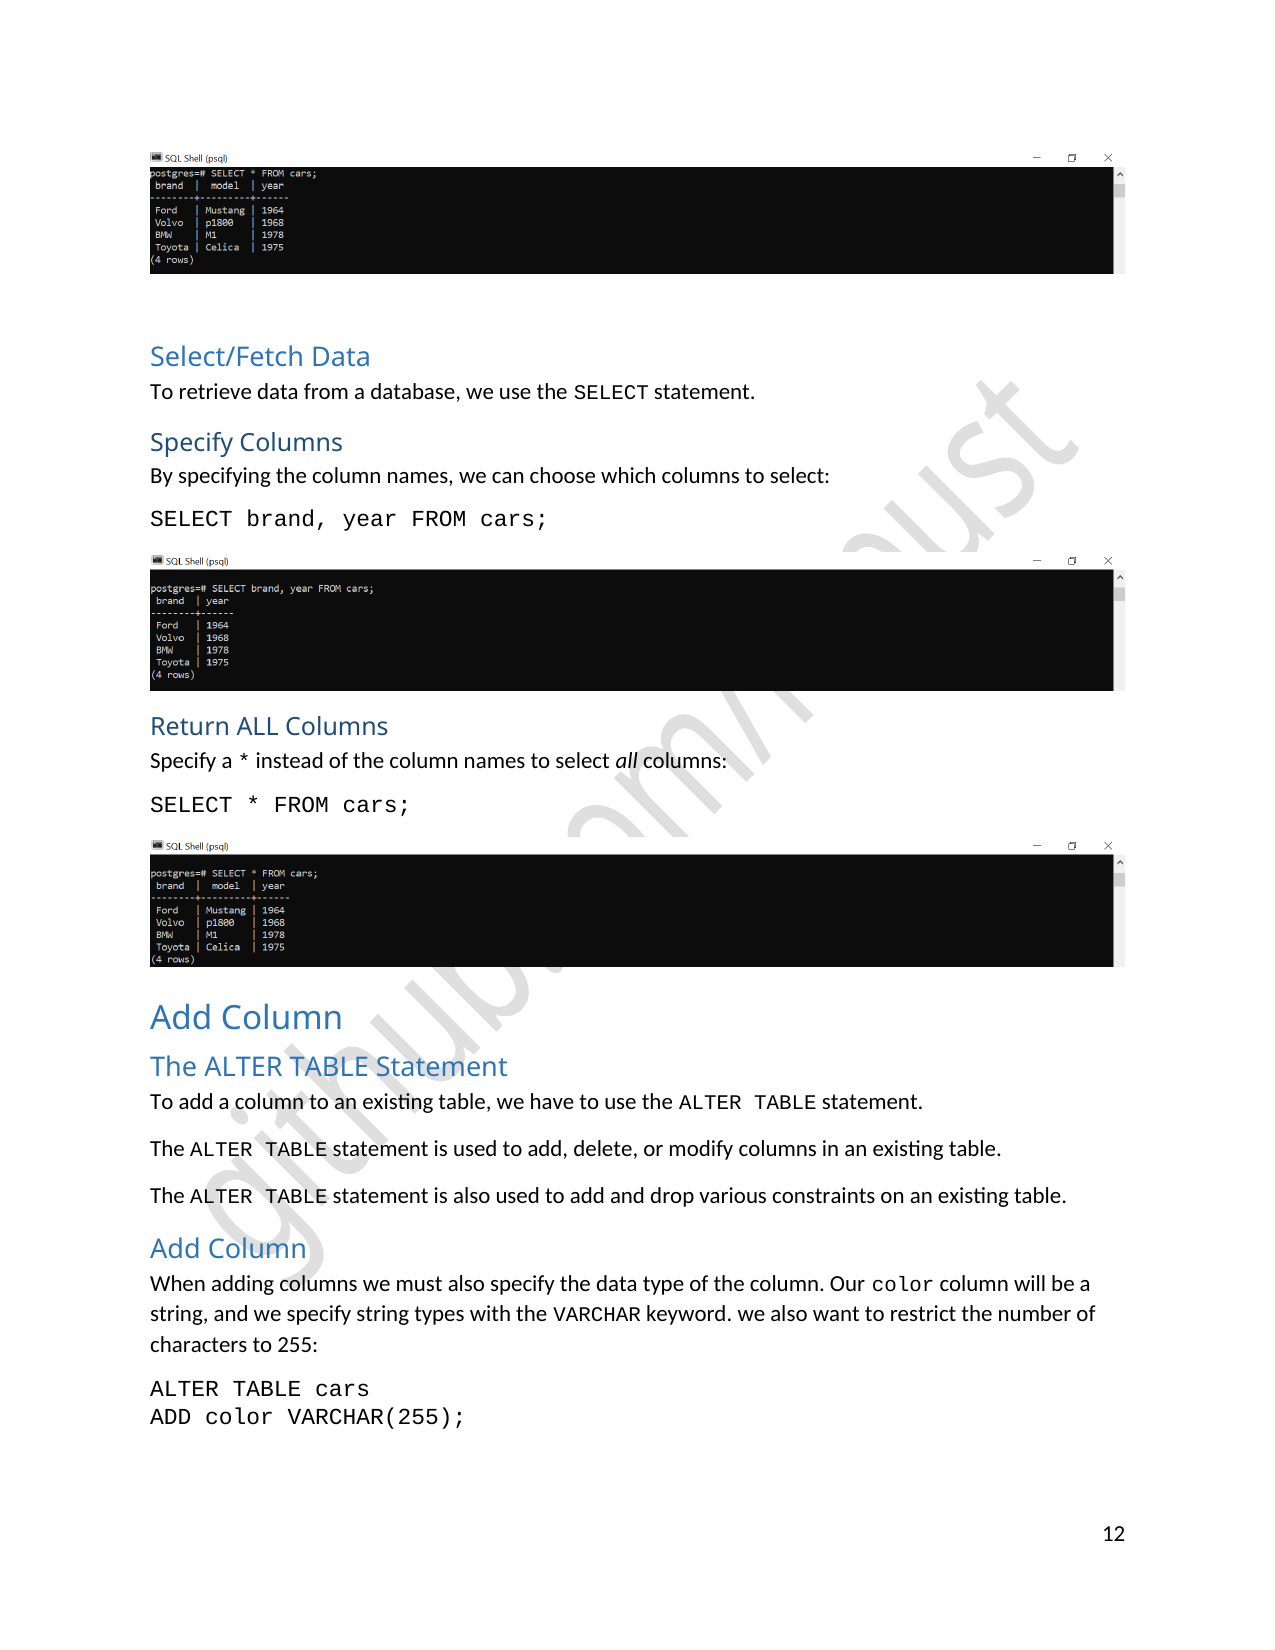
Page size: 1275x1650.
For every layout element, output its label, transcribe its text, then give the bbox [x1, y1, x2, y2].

subtitle Add Column [150, 1229, 1125, 1266]
text When adding columns we must also specify the data type of the column. Our color column will be a string, and we specify string types with the VARCHAR keyword. we also want to restrict the number of characters to 255: [150, 1269, 1125, 1358]
subtitle The ALTER TABLE Statement [150, 1047, 1125, 1084]
subtitle Return ALL Columns [150, 709, 1125, 743]
text SELECT brand, year FROM cars; [150, 508, 1125, 534]
text To add a column to an existing table, we have to use the ALTER TABLE statement. [150, 1087, 1125, 1115]
text SELECT * FROM cars; [150, 793, 1125, 819]
subtitle Specify Columns [150, 424, 1125, 458]
picture [150, 837, 1125, 967]
text By specifying the column names, we can choose which columns to select: [150, 461, 1125, 489]
subtitle Select/Fetch Data [150, 337, 1125, 374]
text ALTER TABLE cars ADD color VARCHAR(255); [150, 1377, 1125, 1431]
text To retrieve data from a database, we use the SELECT statement. [150, 377, 1125, 405]
text The ALTER TABLE statement is also used to add and drop various constraints on an existing table. [150, 1182, 1125, 1210]
text Specify a * instead of the column names to select all columns: [150, 746, 1125, 774]
text The ALTER TABLE statement is used to add, delete, or modify columns in an existing table. [150, 1134, 1125, 1163]
subtitle Add Column [150, 994, 1125, 1039]
picture [150, 150, 1125, 274]
picture [150, 552, 1125, 691]
